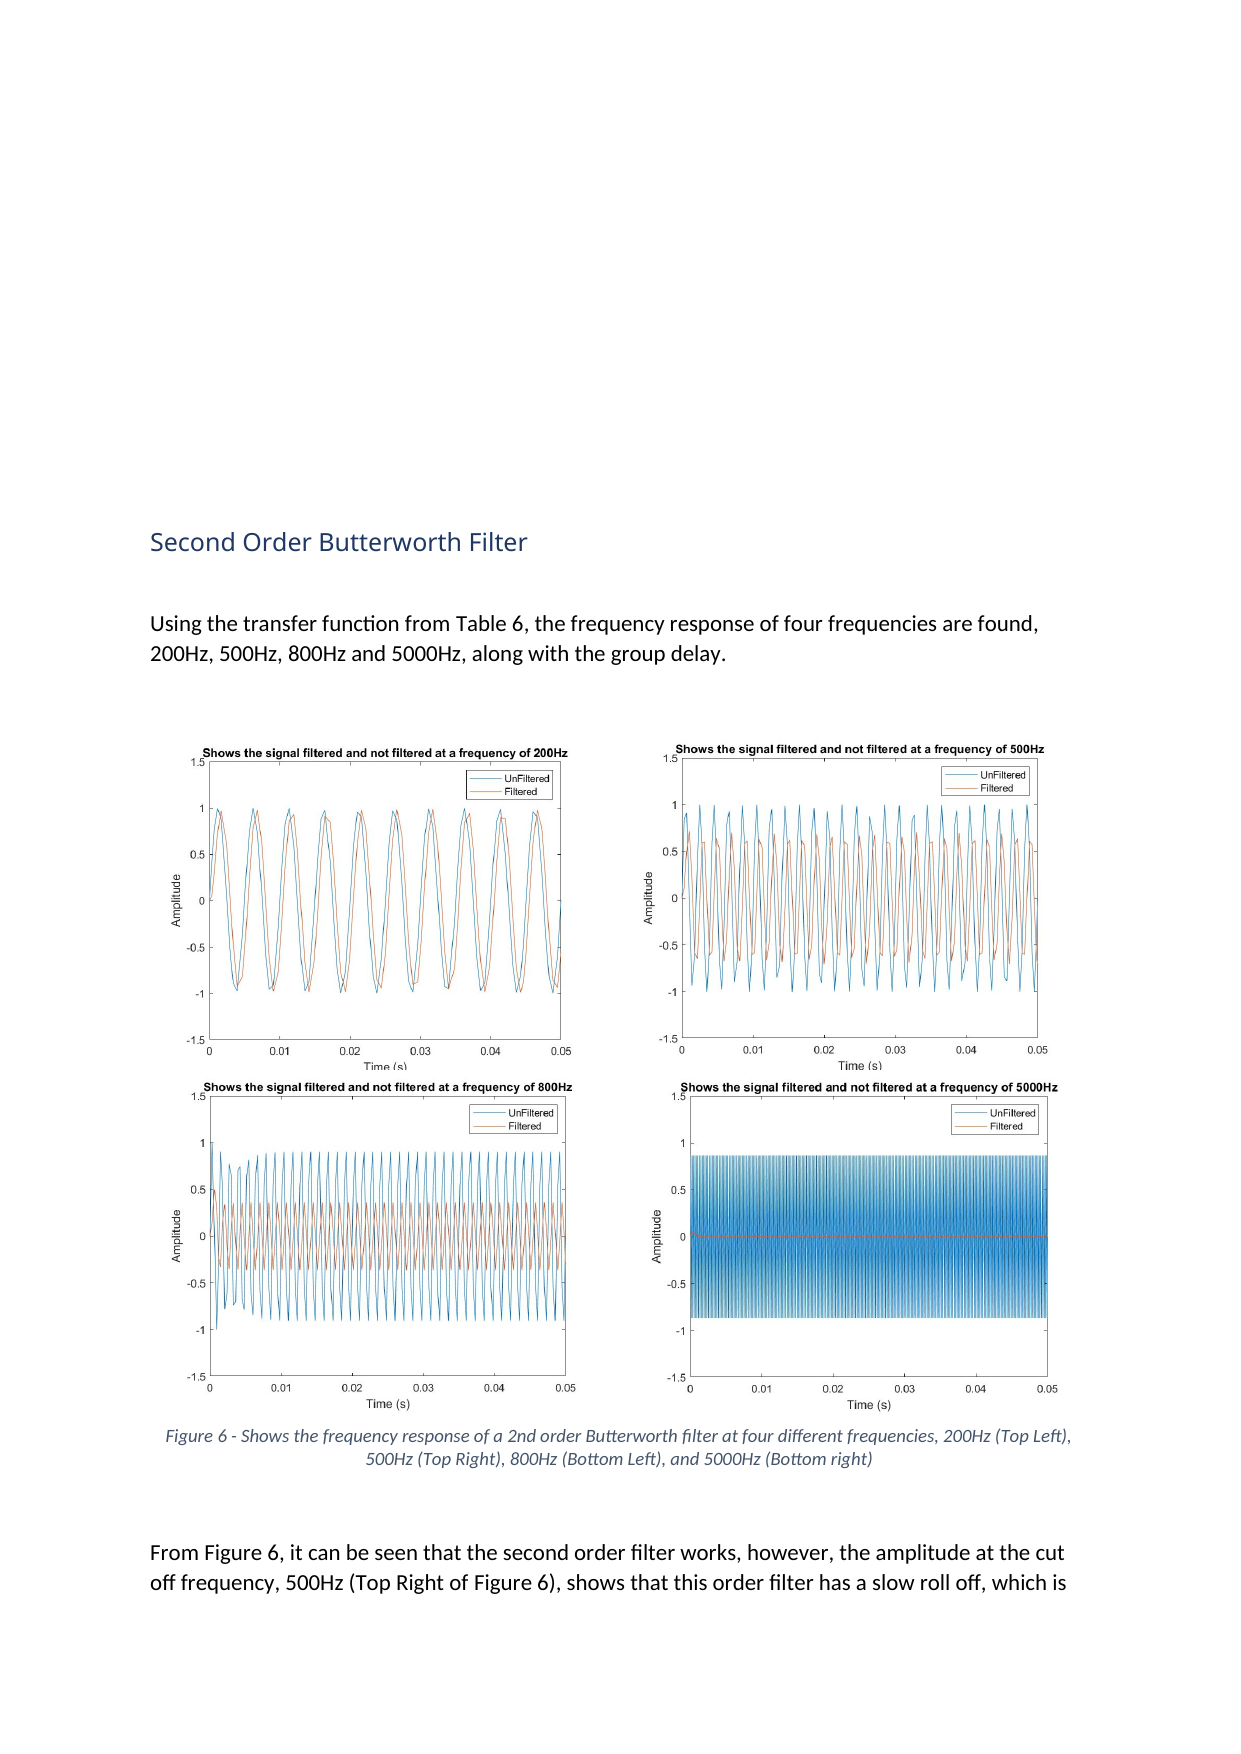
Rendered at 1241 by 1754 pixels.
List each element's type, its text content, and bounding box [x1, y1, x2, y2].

subtitle Second Order Butterworth Filter [150, 525, 1090, 559]
picture [622, 732, 1091, 1415]
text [150, 1538, 1090, 1596]
picture [150, 736, 609, 1414]
text Using the transfer function from Table 6, the frequency response of four frequencies are found, 200Hz, 500Hz, 800Hz and 5000Hz, along with the group delay. [150, 609, 1090, 667]
